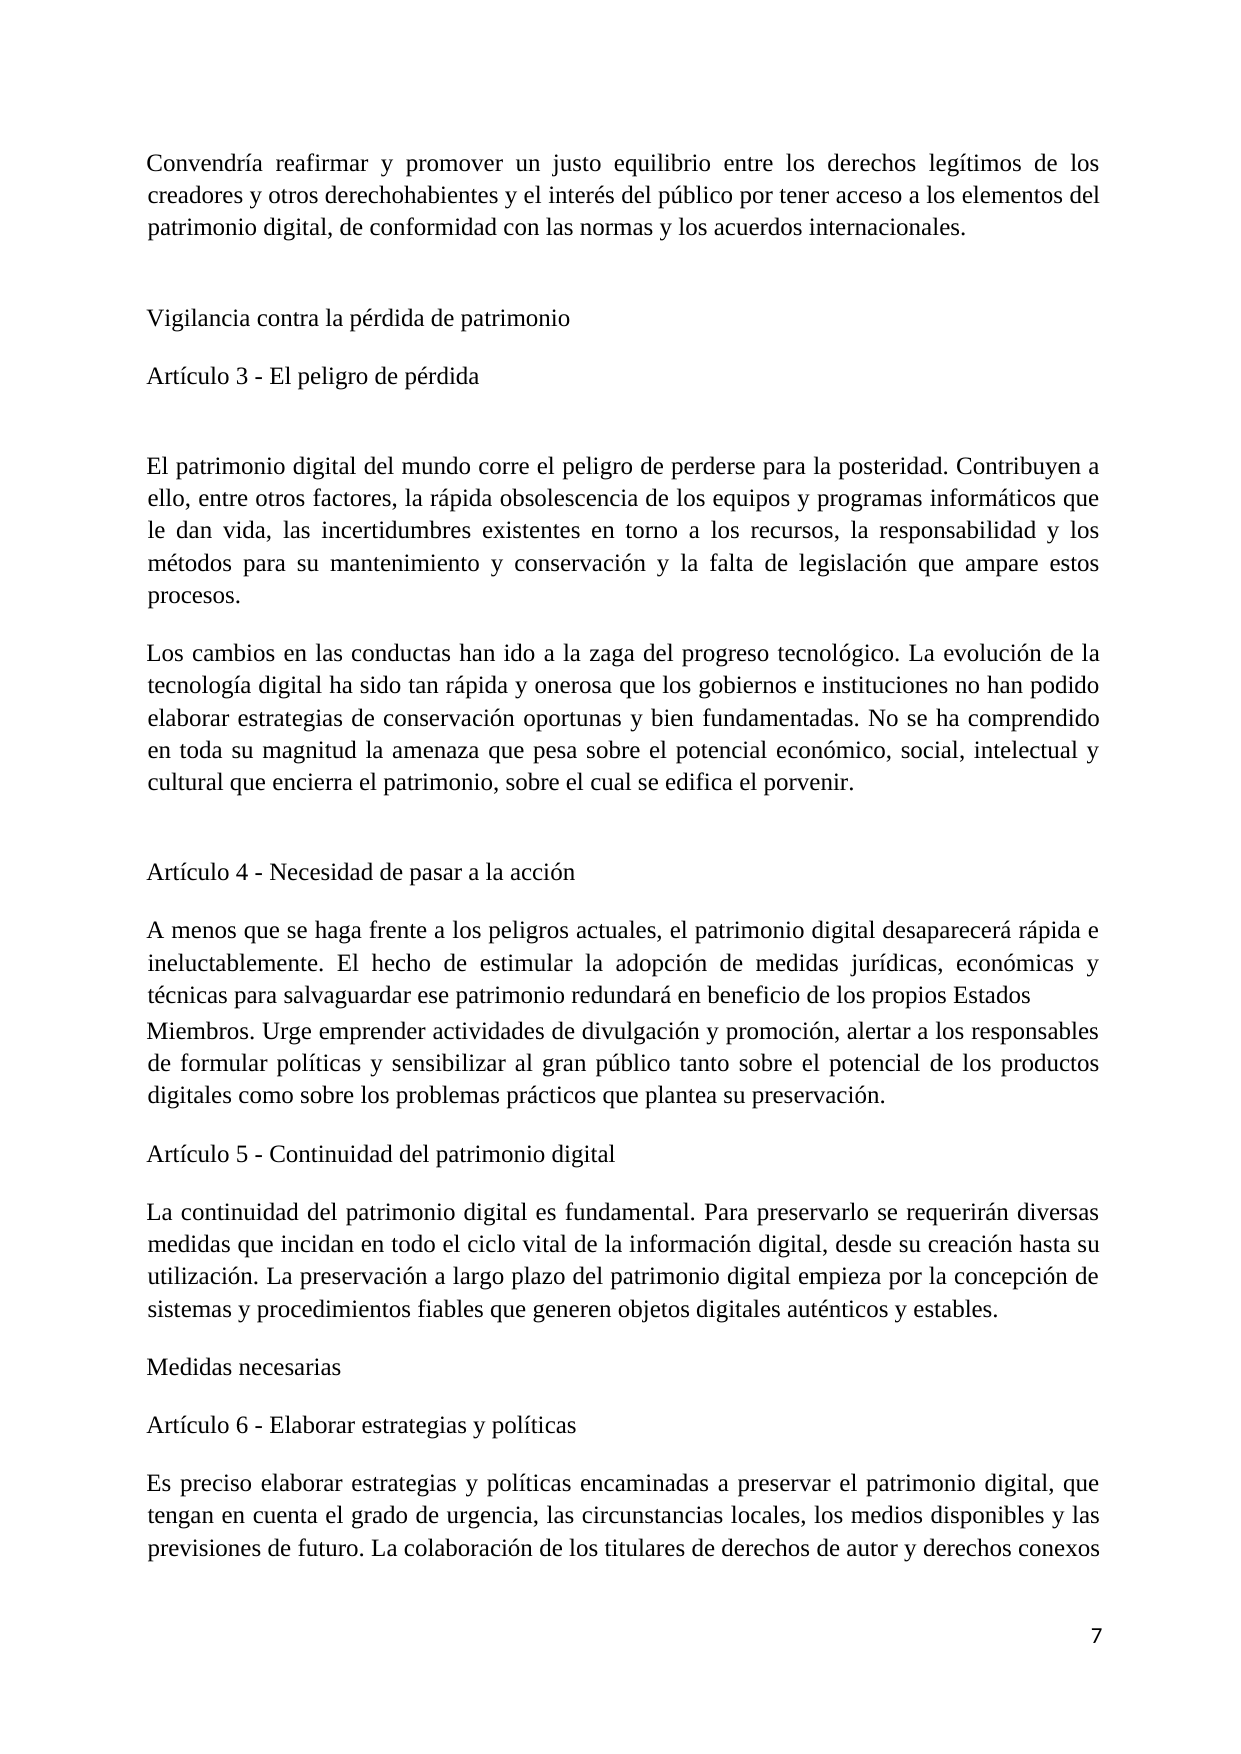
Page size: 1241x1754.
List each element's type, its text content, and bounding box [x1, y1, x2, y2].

text El patrimonio digital del mundo corre el peligro de perderse para la posteridad. Contribuyen a ello, entre otros factores, la rápida obsolescencia de los equipos y programas informáticos que le dan vida, las incertidumbres existentes en torno a los recursos, la responsabilidad y los métodos para su mantenimiento y conservación y la falta de legislación que ampare estos procesos. [146, 451, 1101, 609]
text Convendría reafirmar y promover un justo equilibrio entre los derechos legítimos de los creadores y otros derechohabientes y el interés del público por tener acceso a los elementos del patrimonio digital, de conformidad con las normas y los acuerdos internacionales. [146, 148, 1101, 241]
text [146, 1468, 1101, 1561]
text Vigilancia contra la pérdida de patrimonio [146, 303, 1101, 331]
text A menos que se haga frente a los peligros actuales, el patrimonio digital desaparecerá rápida e ineluctablemente. El hecho de estimular la adopción de medidas jurídicas, económicas y técnicas para salvaguardar ese patrimonio redundará en beneficio de los propios Estados [146, 916, 1101, 1009]
text Miembros. Urge emprender actividades de divulgación y promoción, alertar a los responsables de formular políticas y sensibilizar al gran público tanto sobre el potencial de los productos digitales como sobre los problemas prácticos que plantea su preservación. [146, 1016, 1101, 1109]
text Artículo 5 - Continuidad del patrimonio digital [146, 1139, 1101, 1168]
text Artículo 6 - Elaborar estrategias y políticas [146, 1410, 1101, 1439]
text Medidas necesarias [146, 1352, 1101, 1381]
text Artículo 4 - Necesidad de pasar a la acción [146, 857, 1101, 886]
text Artículo 3 - El peligro de pérdida [146, 361, 1101, 390]
text Los cambios en las conductas han ido a la zaga del progreso tecnológico. La evolución de la tecnología digital ha sido tan rápida y onerosa que los gobiernos e instituciones no han podido elaborar estrategias de conservación oportunas y bien fundamentadas. No se ha comprendido en toda su magnitud la amenaza que pesa sobre el potencial económico, social, intelectual y cultural que encierra el patrimonio, sobre el cual se edifica el porvenir. [146, 638, 1101, 796]
text La continuidad del patrimonio digital es fundamental. Para preservarlo se requerirán diversas medidas que incidan en todo el ciclo vital de la información digital, desde su creación hasta su utilización. La preservación a largo plazo del patrimonio digital empieza por la concepción de sistemas y procedimientos fiables que generen objetos digitales auténticos y estables. [146, 1197, 1101, 1322]
